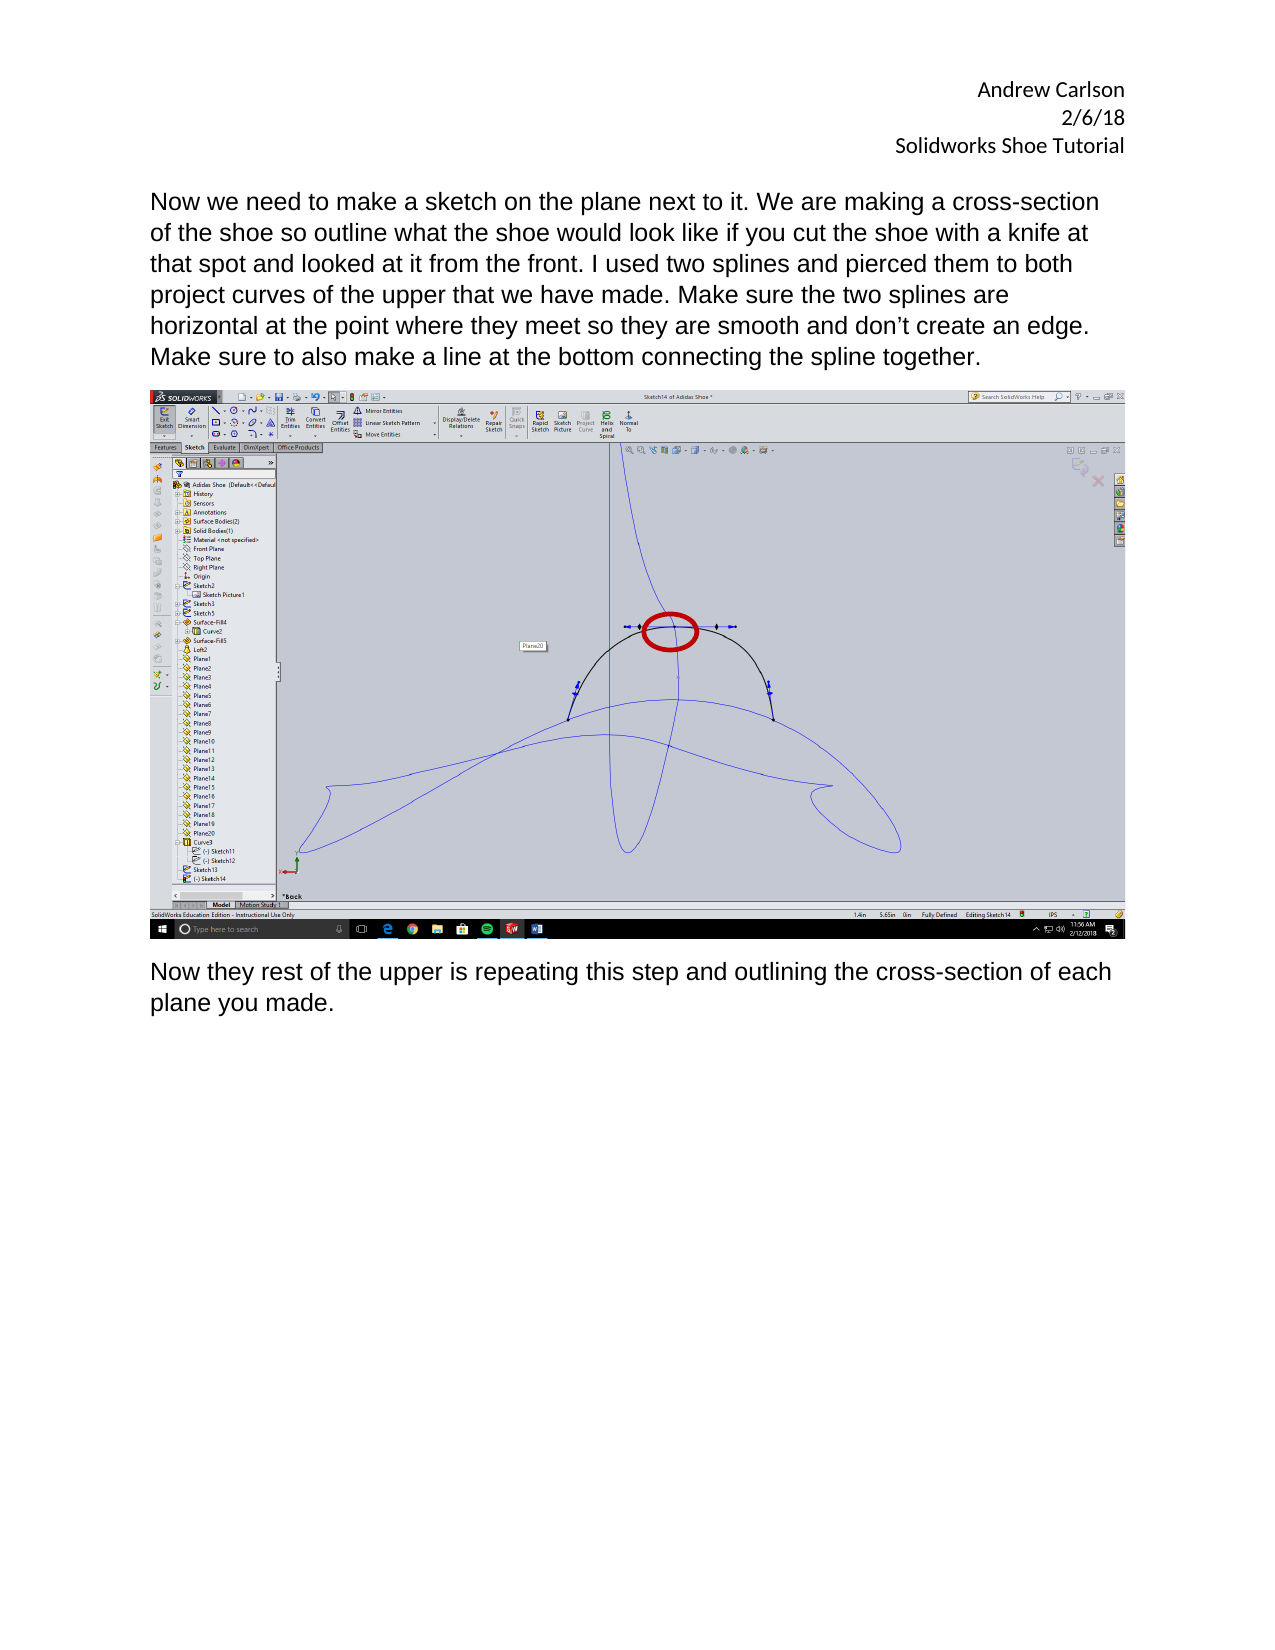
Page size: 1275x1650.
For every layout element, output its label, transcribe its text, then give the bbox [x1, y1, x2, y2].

text Now we need to make a sketch on the plane next to it. We are making a cross-section of the shoe so outline what the shoe would look like if you cut the shoe with a knife at that spot and looked at it from the front. I used two splines and pierced them to both project curves of the upper that we have made. Make sure the two splines are horizontal at the point where they meet so they are smooth and don’t create an edge. Make sure to also make a line at the bottom connecting the spline together. [150, 187, 1125, 371]
text Now they rest of the upper is repeating this step and outlining the cross-section of each plane you made. [150, 957, 1125, 1017]
picture [150, 390, 1125, 939]
